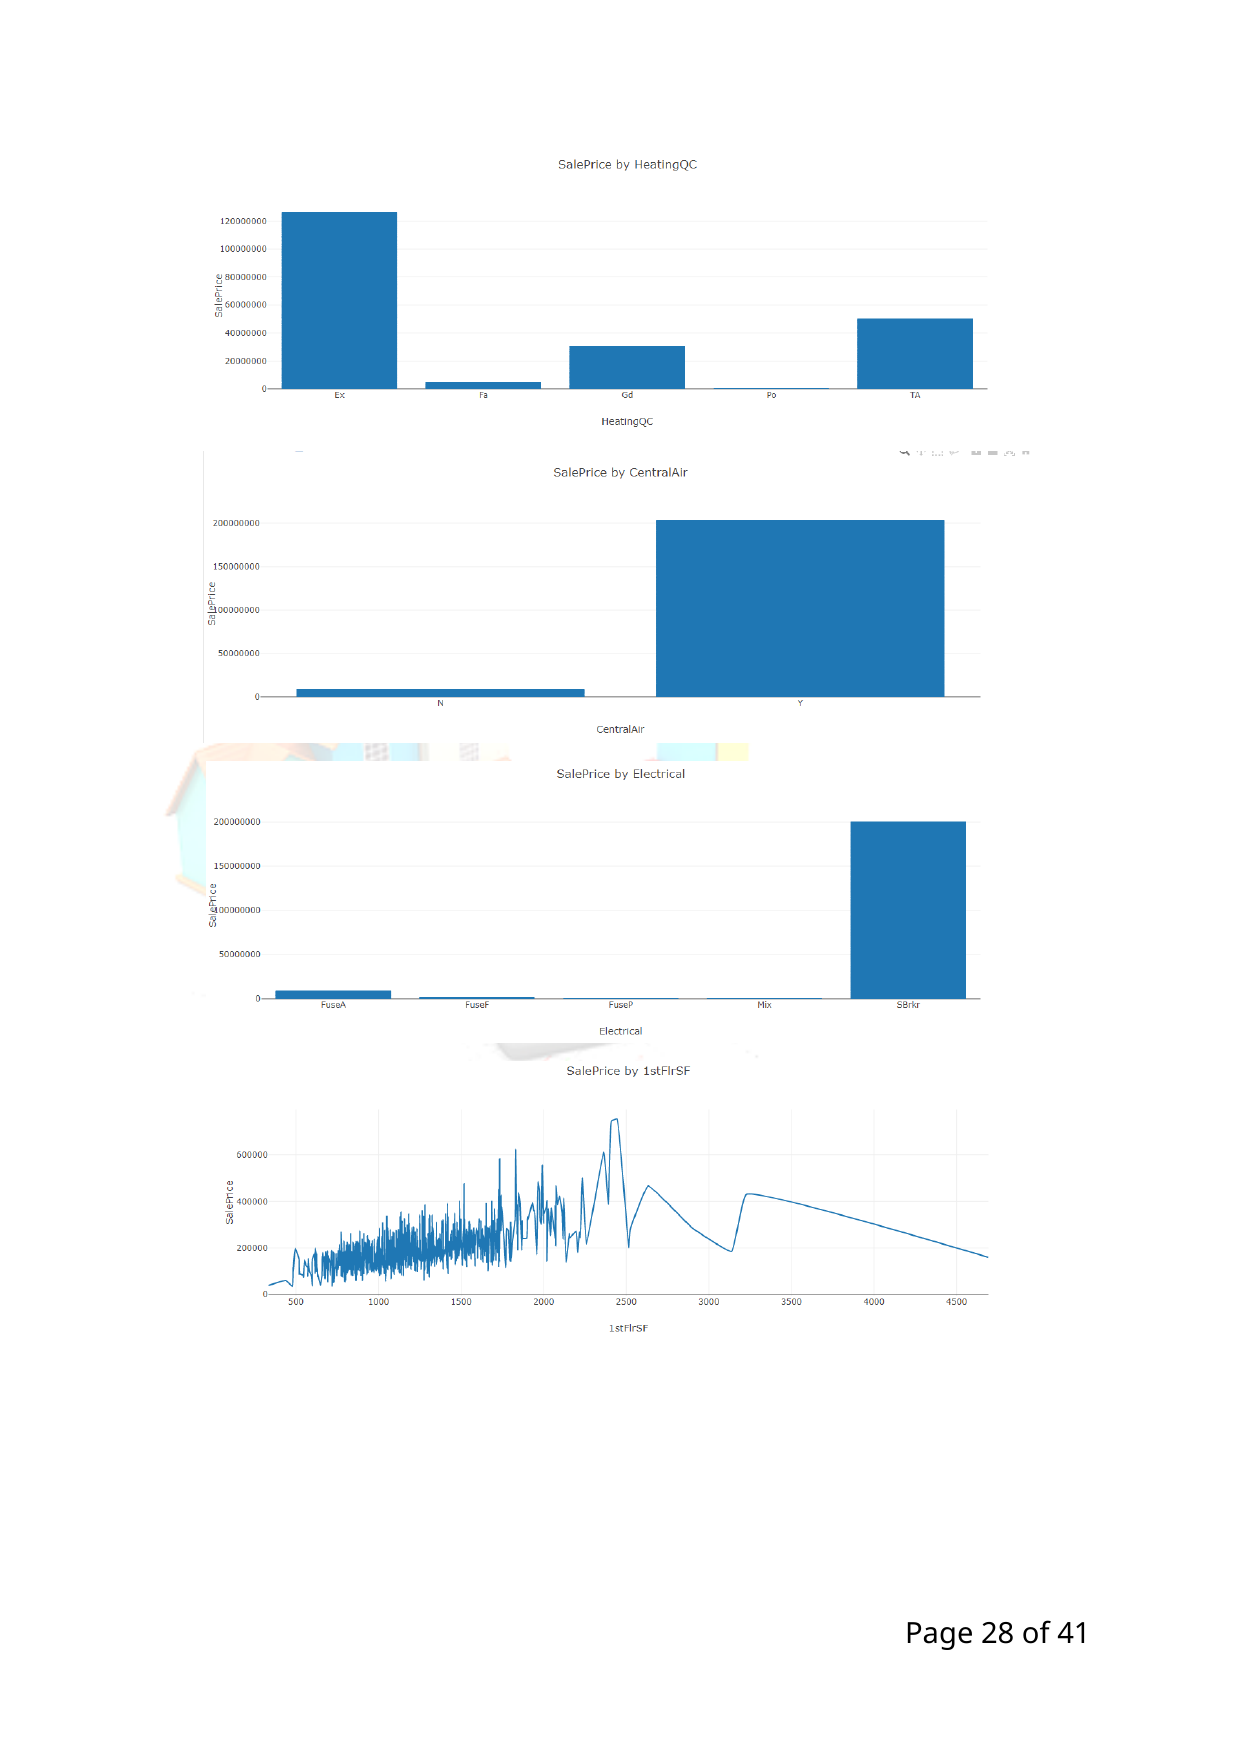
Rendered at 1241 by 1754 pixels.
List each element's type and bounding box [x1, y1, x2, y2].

picture [212, 150, 1028, 433]
picture [215, 1061, 1025, 1348]
picture [203, 451, 1037, 743]
picture [206, 761, 1035, 1043]
